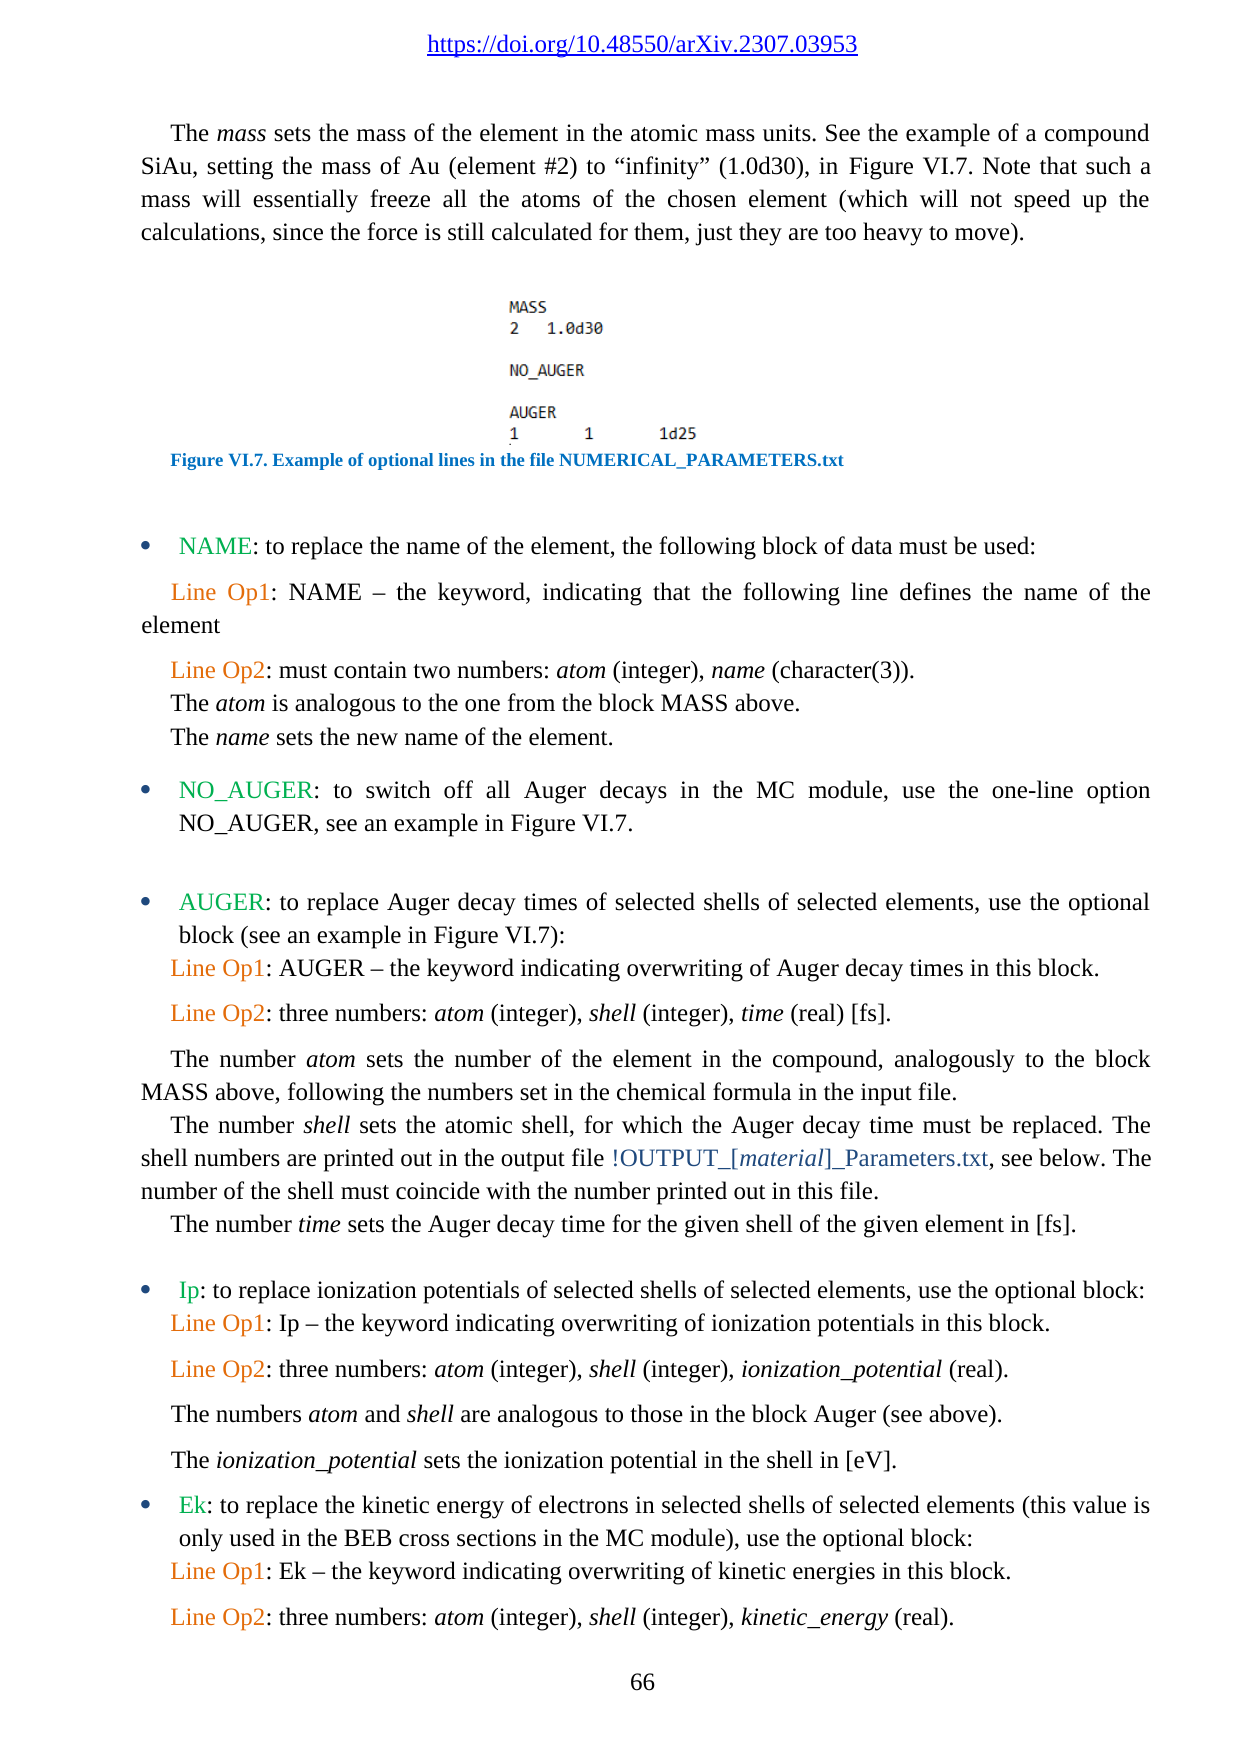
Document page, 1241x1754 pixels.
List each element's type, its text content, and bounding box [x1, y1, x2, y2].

text Line Op2: must contain two numbers: atom (integer), name (character(3)). [141, 656, 1152, 684]
text The number time sets the Auger decay time for the given shell of the given element in [fs]. [141, 1209, 1152, 1238]
list Ek: to replace the kinetic energy of electrons in selected shells of selected elements (this value is only used in the BEB cross sections in the MC module), use the optional block: [141, 1490, 1152, 1552]
text Line Op2: three numbers: atom (integer), shell (integer), kinetic_energy (real). [141, 1602, 1152, 1631]
text Line Op2: three numbers: atom (integer), shell (integer), time (real) [fs]. [141, 998, 1152, 1027]
text Line Op1: NAME – the keyword, indicating that the following line defines the name of the element [141, 577, 1152, 639]
text The atom is analogous to the one from the block MASS above. [141, 688, 1152, 717]
text The name sets the new name of the element. [141, 722, 1152, 750]
text The number atom sets the number of the element in the compound, analogously to the block MASS above, following the numbers set in the chemical formula in the input file. [141, 1044, 1152, 1106]
text Line Op1: AUGER – the keyword indicating overwriting of Auger decay times in this block. [141, 953, 1152, 982]
picture [505, 295, 817, 445]
text Line Op1: Ip – the keyword indicating overwriting of ionization potentials in this block. [141, 1308, 1152, 1337]
text The number shell sets the atomic shell, for which the Auger decay time must be replaced. The shell numbers are printed out in the output file !OUTPUT_[material]_Parameters.txt, see below. The number of the shell must coincide with the number printed out in this file. [141, 1110, 1152, 1205]
text Line Op2: three numbers: atom (integer), shell (integer), ionization_potential (real). [141, 1354, 1152, 1382]
text The ionization_potential sets the ionization potential in the shell in [eV]. [141, 1445, 1152, 1473]
text Line Op1: Ek – the keyword indicating overwriting of kinetic energies in this block. [141, 1556, 1152, 1585]
text The numbers atom and shell are analogous to those in the block Auger (see above). [141, 1399, 1152, 1428]
list NAME: to replace the name of the element, the following block of data must be used: [141, 531, 1152, 560]
list Ip: to replace ionization potentials of selected shells of selected elements, use the optional block: [141, 1275, 1152, 1304]
